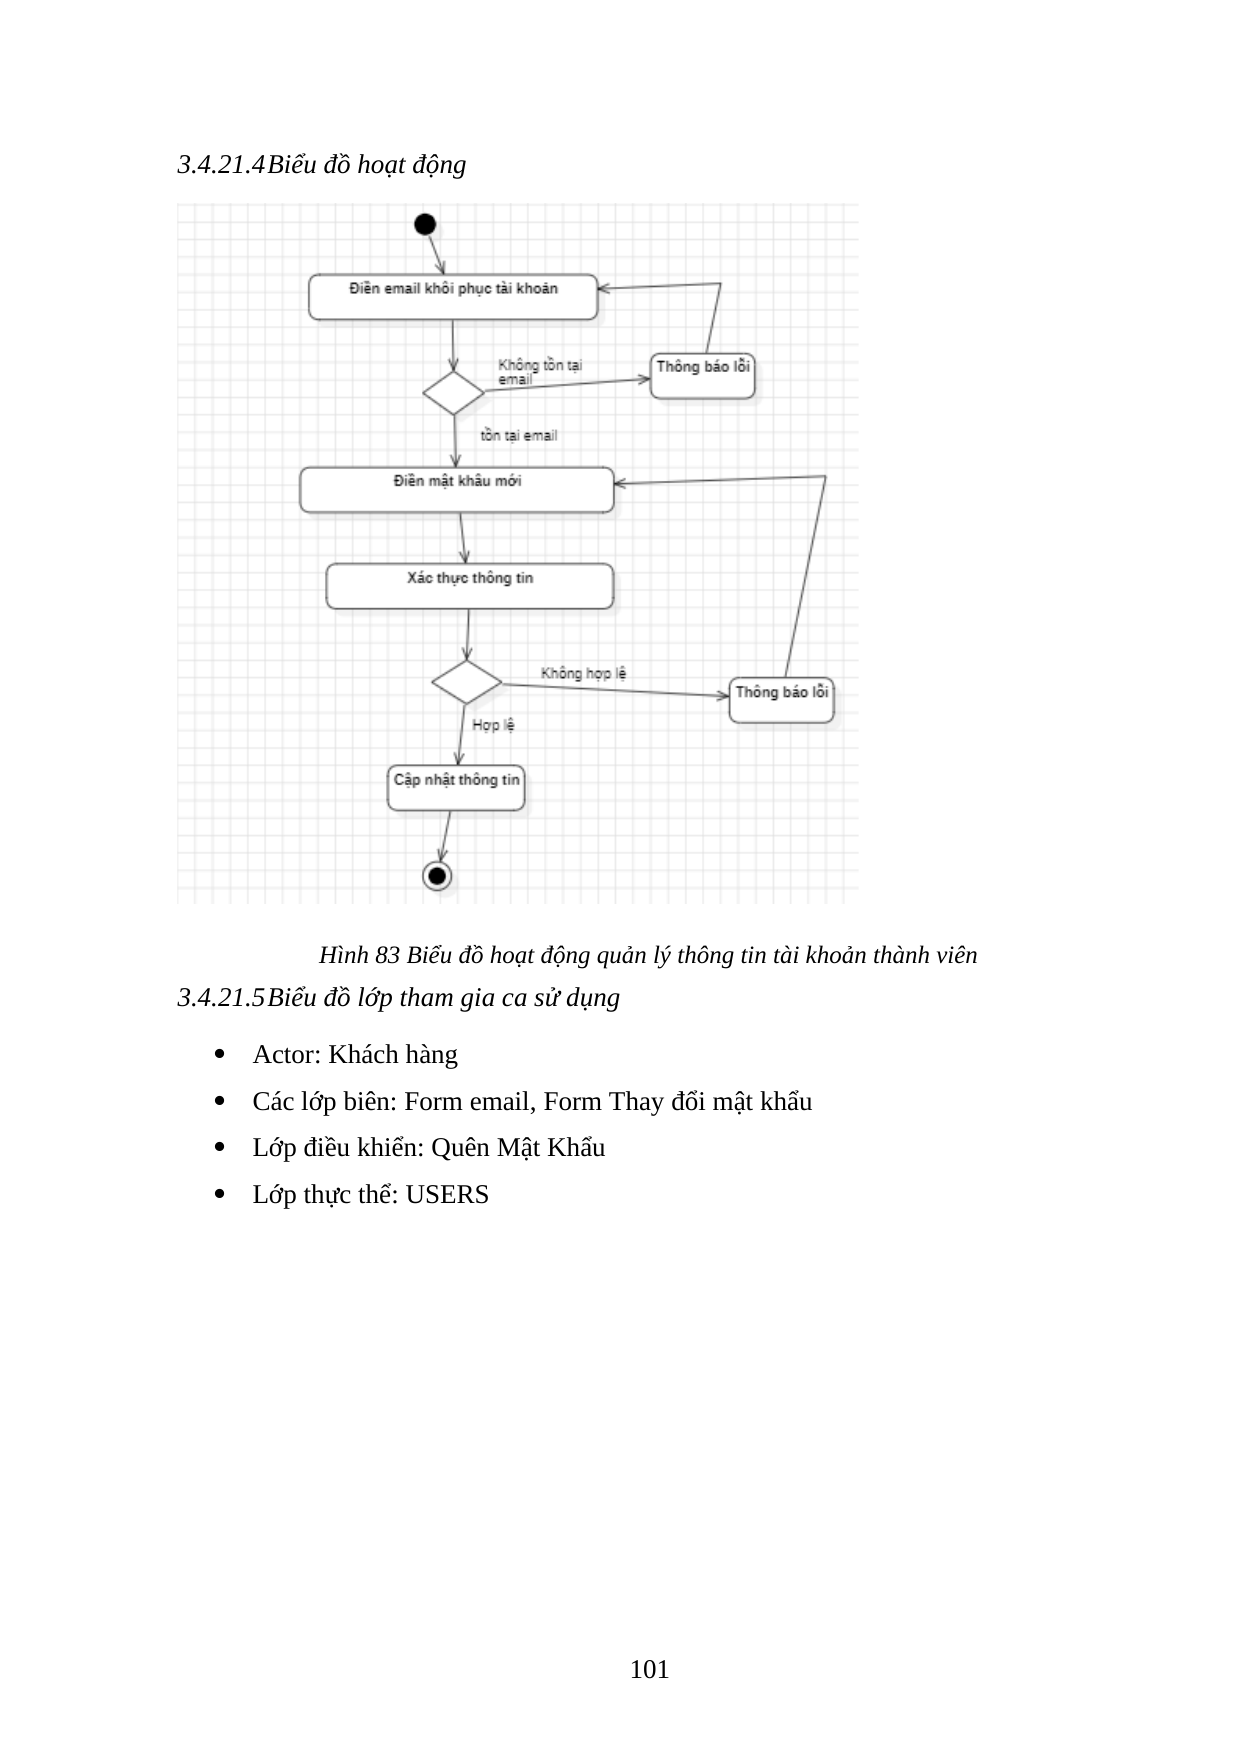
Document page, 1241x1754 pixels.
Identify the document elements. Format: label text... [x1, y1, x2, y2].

list Các lớp biên: Form email, Form Thay đổi mật khẩu [215, 1084, 1122, 1116]
picture [177, 203, 859, 904]
subtitle Biểu đồ lớp tham gia ca sử dụng [177, 982, 1122, 1013]
list Lớp thực thể: USERS [215, 1178, 1122, 1209]
text Hình 83 Biểu đồ hoạt động quản lý thông tin tài khoản thành viên [177, 940, 1122, 969]
subtitle Biểu đồ hoạt động [177, 148, 1122, 179]
list Lớp điều khiển: Quên Mật Khẩu [215, 1131, 1122, 1163]
list Actor: Khách hàng [215, 1038, 1122, 1069]
